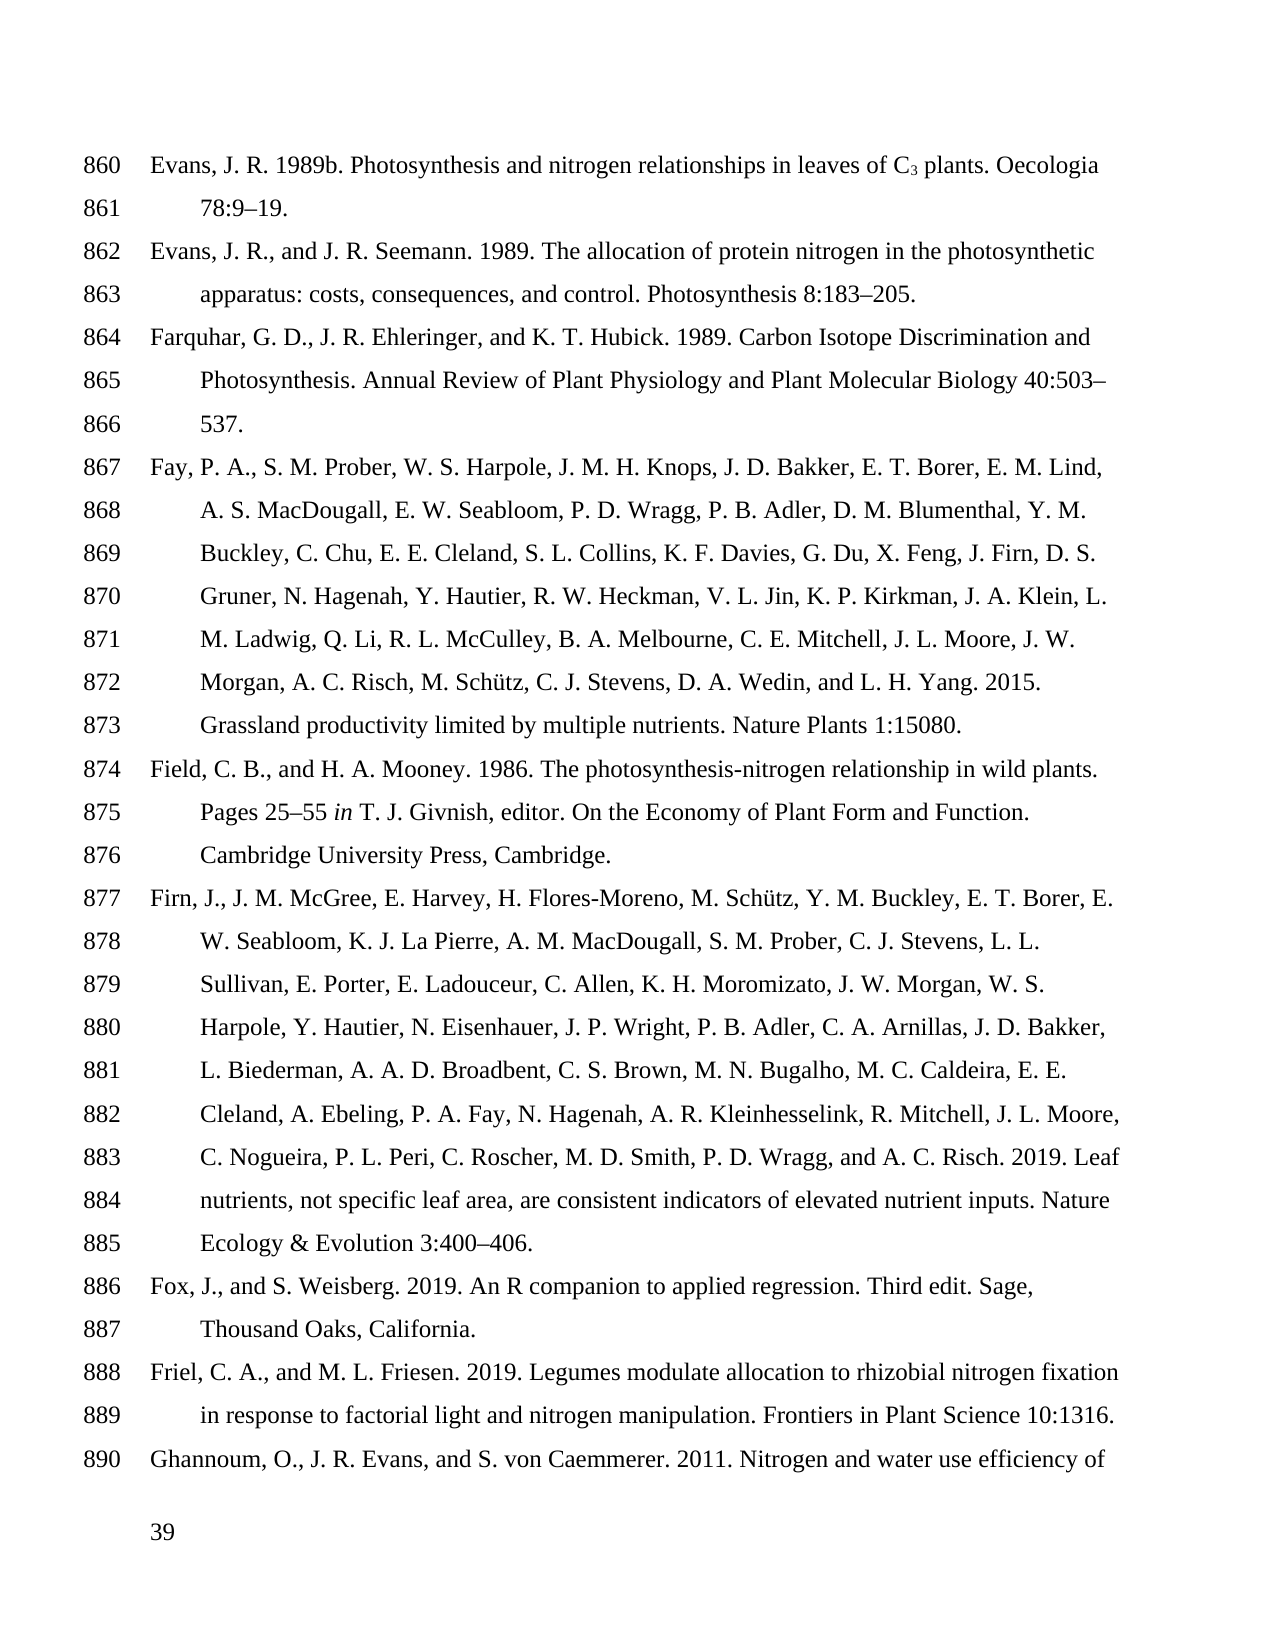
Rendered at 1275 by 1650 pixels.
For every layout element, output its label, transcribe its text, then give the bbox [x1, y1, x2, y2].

text Evans, J. R. 1989b. Photosynthesis and nitrogen relationships in leaves of C3 plants. Oecologia 78:9–19. [150, 150, 1125, 222]
text Evans, J. R., and J. R. Seemann. 1989. The allocation of protein nitrogen in the photosynthetic apparatus: costs, consequences, and control. Photosynthesis 8:183–205. [150, 236, 1125, 308]
text Firn, J., J. M. McGree, E. Harvey, H. Flores-Moreno, M. Schütz, Y. M. Buckley, E. T. Borer, E. W. Seabloom, K. J. La Pierre, A. M. MacDougall, S. M. Prober, C. J. Stevens, L. L. Sullivan, E. Porter, E. Ladouceur, C. Allen, K. H. Moromizato, J. W. Morgan, W. S. Harpole, Y. Hautier, N. Eisenhauer, J. P. Wright, P. B. Adler, C. A. Arnillas, J. D. Bakker, L. Biederman, A. A. D. Broadbent, C. S. Brown, M. N. Bugalho, M. C. Caldeira, E. E. Cleland, A. Ebeling, P. A. Fay, N. Hagenah, A. R. Kleinhesselink, R. Mitchell, J. L. Moore, C. Nogueira, P. L. Peri, C. Roscher, M. D. Smith, P. D. Wragg, and A. C. Risch. 2019. Leaf nutrients, not specific leaf area, are consistent indicators of elevated nutrient inputs. Nature Ecology & Evolution 3:400–406. [150, 883, 1125, 1257]
text Fox, J., and S. Weisberg. 2019. An R companion to applied regression. Third edit. Sage, Thousand Oaks, California. [150, 1271, 1125, 1343]
text Fay, P. A., S. M. Prober, W. S. Harpole, J. M. H. Knops, J. D. Bakker, E. T. Borer, E. M. Lind, A. S. MacDougall, E. W. Seabloom, P. D. Wragg, P. B. Adler, D. M. Blumenthal, Y. M. Buckley, C. Chu, E. E. Cleland, S. L. Collins, K. F. Davies, G. Du, X. Feng, J. Firn, D. S. Gruner, N. Hagenah, Y. Hautier, R. W. Heckman, V. L. Jin, K. P. Kirkman, J. A. Klein, L. M. Ladwig, Q. Li, R. L. McCulley, B. A. Melbourne, C. E. Mitchell, J. L. Moore, J. W. Morgan, A. C. Risch, M. Schütz, C. J. Stevens, D. A. Wedin, and L. H. Yang. 2015. Grassland productivity limited by multiple nutrients. Nature Plants 1:15080. [150, 452, 1125, 739]
text Farquhar, G. D., J. R. Ehleringer, and K. T. Hubick. 1989. Carbon Isotope Discrimination and Photosynthesis. Annual Review of Plant Physiology and Plant Molecular Biology 40:503–537. [150, 322, 1125, 437]
text Friel, C. A., and M. L. Friesen. 2019. Legumes modulate allocation to rhizobial nitrogen fixation in response to factorial light and nitrogen manipulation. Frontiers in Plant Science 10:1316. [150, 1357, 1125, 1429]
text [150, 1444, 1125, 1472]
text Field, C. B., and H. A. Mooney. 1986. The photosynthesis-nitrogen relationship in wild plants. Pages 25–55 in T. J. Givnish, editor. On the Economy of Plant Form and Function. Cambridge University Press, Cambridge. [150, 754, 1125, 869]
